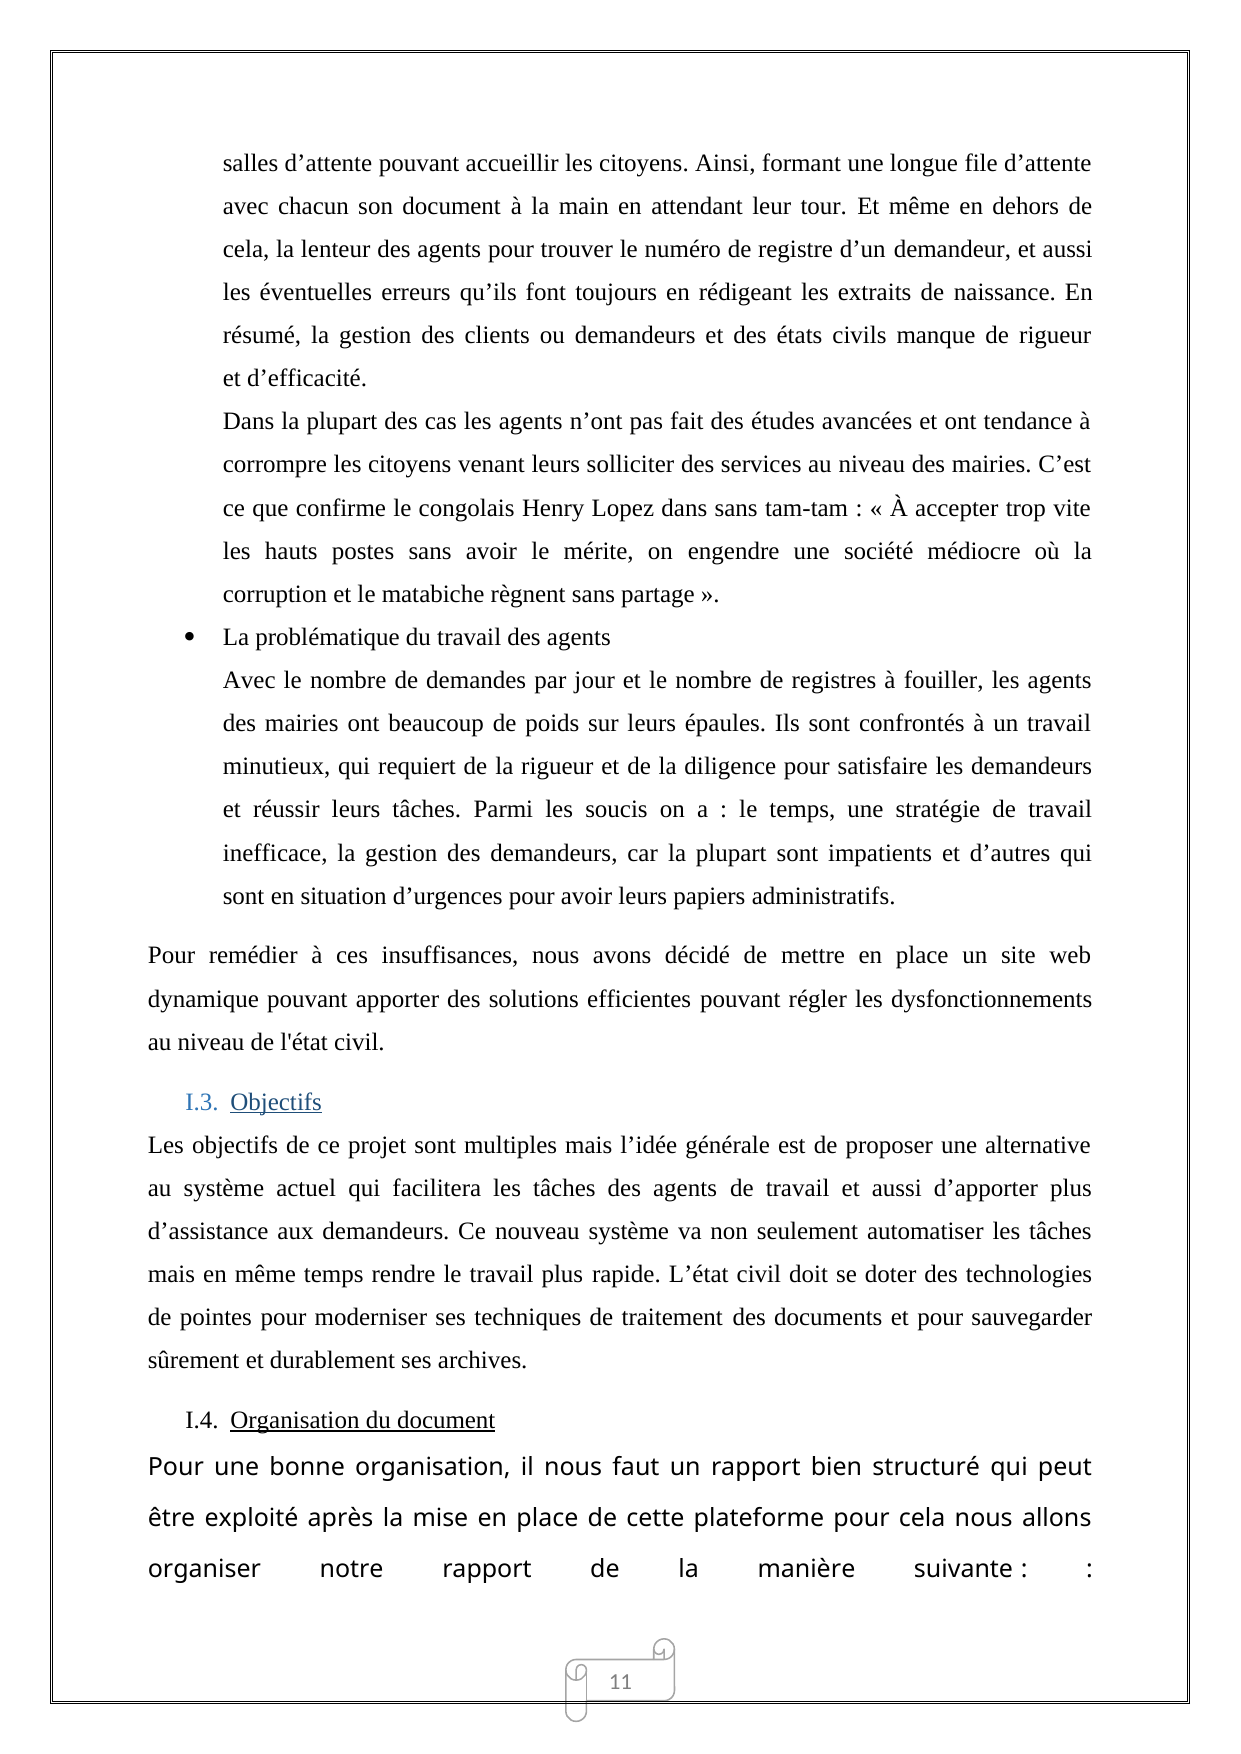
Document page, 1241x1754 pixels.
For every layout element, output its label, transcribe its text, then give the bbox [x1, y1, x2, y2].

list La problématique du travail des agents [185, 622, 1093, 651]
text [148, 1448, 1093, 1584]
list Dans la plupart des cas les agents n’ont pas fait des études avancées et ont tendance à corrompre les citoyens venant leurs solliciter des services au niveau des mairies. C’est ce que confirme le congolais Henry Lopez dans sans tam-tam : « À accepter trop vite les hauts postes sans avoir le mérite, on engendre une société médiocre où la corruption et le matabiche règnent sans partage ». [223, 406, 1093, 608]
subtitle Organisation du document [185, 1405, 1093, 1434]
list Avec le nombre de demandes par jour et le nombre de registres à fouiller, les agents des mairies ont beaucoup de poids sur leurs épaules. Ils sont confrontés à un travail minutieux, qui requiert de la rigueur et de la diligence pour satisfaire les demandeurs et réussir leurs tâches. Parmi les soucis on a : le temps, une stratégie de travail inefficace, la gestion des demandeurs, car la plupart sont impatients et d’autres qui sont en situation d’urgences pour avoir leurs papiers administratifs. [223, 665, 1093, 909]
subtitle Objectifs [185, 1087, 1093, 1115]
text Pour remédier à ces insuffisances, nous avons décidé de mettre en place un site web dynamique pouvant apporter des solutions efficientes pouvant régler les dysfonctionnements au niveau de l'état civil. [148, 941, 1093, 1056]
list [223, 148, 1093, 392]
text Les objectifs de ce projet sont multiples mais l’idée générale est de proposer une alternative au système actuel qui facilitera les tâches des agents de travail et aussi d’apporter plus d’assistance aux demandeurs. Ce nouveau système va non seulement automatiser les tâches mais en même temps rendre le travail plus rapide. L’état civil doit se doter des technologies de pointes pour moderniser ses techniques de traitement des documents et pour sauvegarder sûrement et durablement ses archives. [148, 1130, 1093, 1374]
